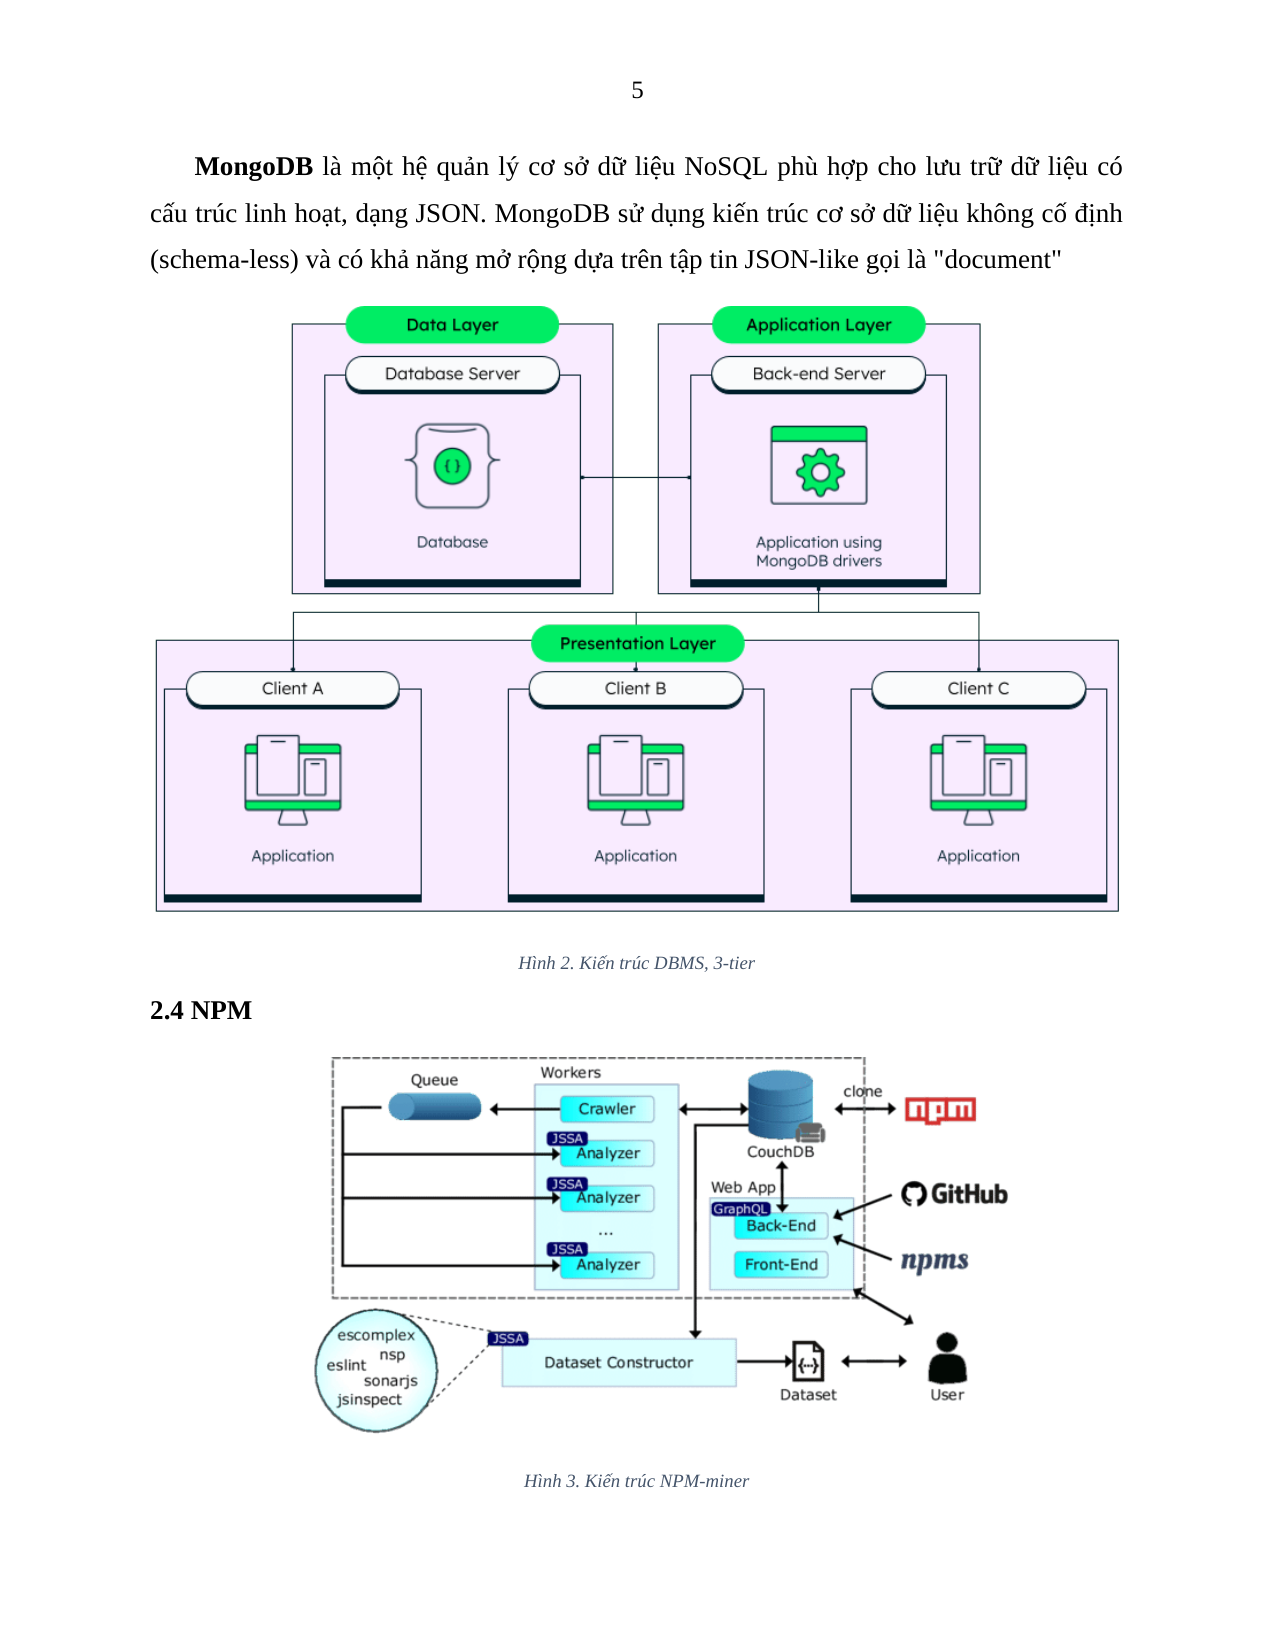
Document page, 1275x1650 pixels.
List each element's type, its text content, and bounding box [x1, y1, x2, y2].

text Hình 3. Kiến trúc NPM-miner [150, 1469, 1125, 1491]
text Hình 2. Kiến trúc DBMS, 3-tier [150, 952, 1125, 973]
text MongoDB là một hệ quản lý cơ sở dữ liệu NoSQL phù hợp cho lưu trữ dữ liệu có cấu trúc linh hoạt, dạng JSON. MongoDB sử dụng kiến trúc cơ sở dữ liệu không cố định (schema-less) và có khả năng mở rộng dựa trên tập tin JSON-like gọi là "document" [150, 150, 1125, 274]
picture [150, 306, 1125, 920]
text 2.4 NPM [150, 994, 1125, 1025]
picture [194, 1057, 1170, 1438]
